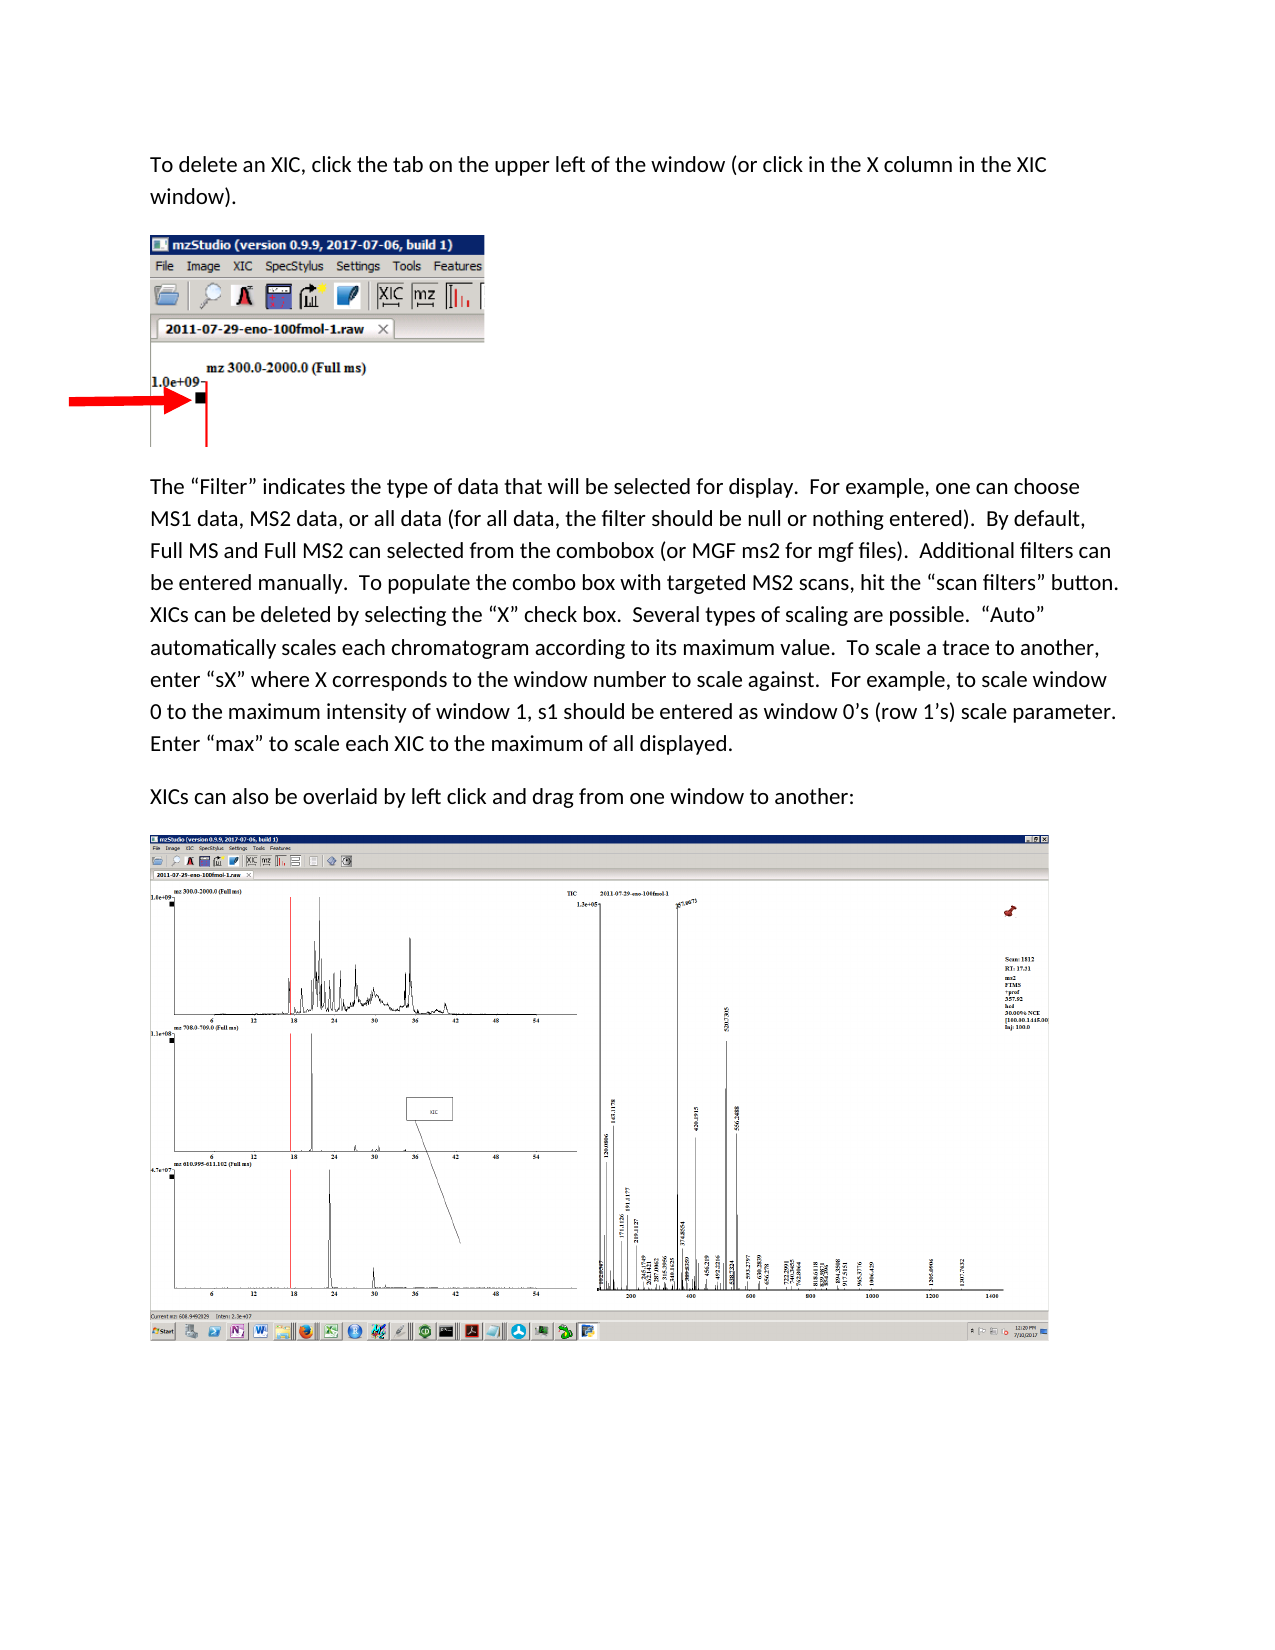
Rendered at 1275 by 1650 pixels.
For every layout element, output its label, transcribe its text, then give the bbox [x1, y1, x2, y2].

picture [150, 235, 485, 447]
picture [150, 835, 1049, 1341]
text XICs can also be overlaid by left click and drag from one window to another: [150, 782, 1125, 810]
text To delete an XIC, click the tab on the upper left of the window (or click in the X column in the XIC window). [150, 150, 1125, 210]
text The “Filter” indicates the type of data that will be selected for display. For example, one can choose MS1 data, MS2 data, or all data (for all data, the filter should be null or nothing entered). By default, Full MS and Full MS2 can selected from the combobox (or MGF ms2 for mgf files). Additional filters can be entered manually. To populate the combo box with targeted MS2 scans, hit the “scan filters” button. XICs can be deleted by selecting the “X” check box. Several types of scaling are possible. “Auto” automatically scales each chromatogram according to its maximum value. To scale a trace to another, enter “sX” where X corresponds to the window number to scale against. For example, to scale window 0 to the maximum intensity of window 1, s1 should be entered as window 0’s (row 1’s) scale parameter. Enter “max” to scale each XIC to the maximum of all displayed. [150, 472, 1125, 757]
